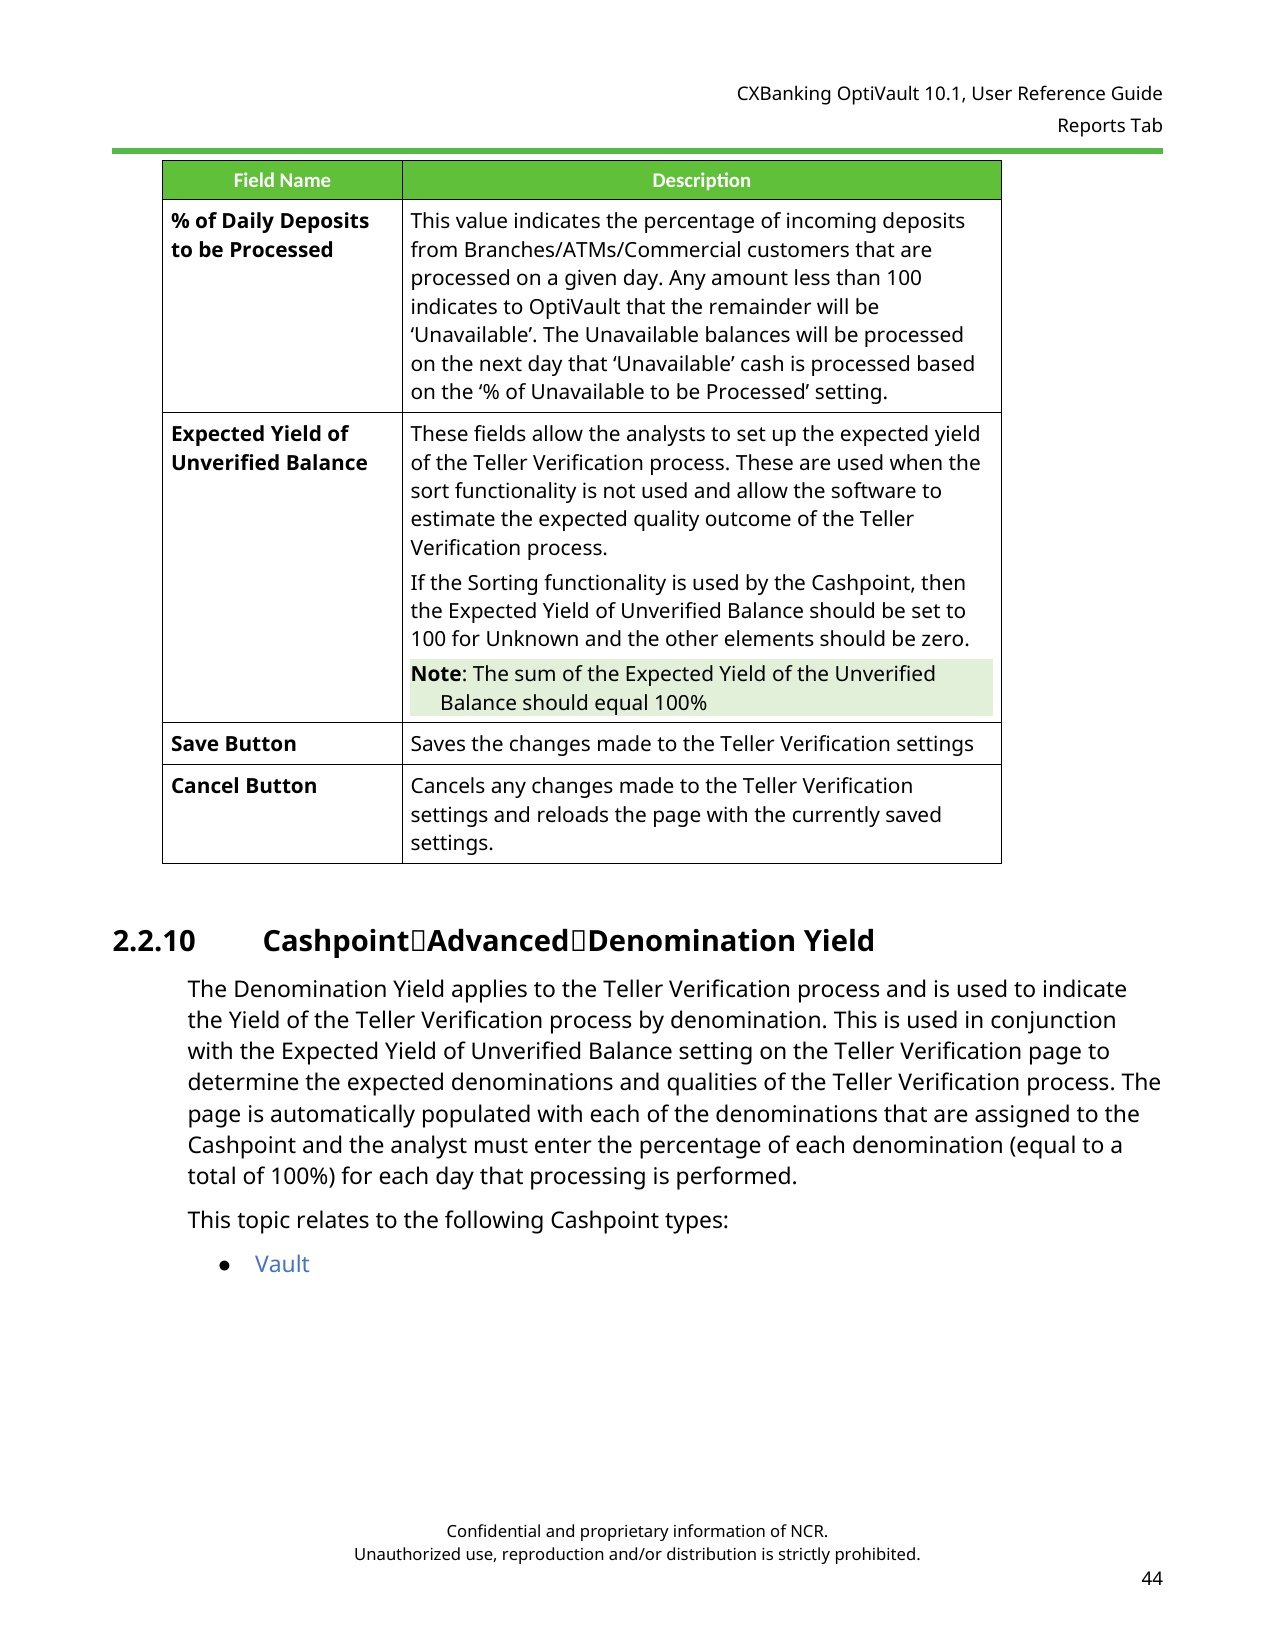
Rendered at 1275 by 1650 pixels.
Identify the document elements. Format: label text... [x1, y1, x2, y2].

table_cell This value indicates the percentage of incoming deposits from Branches/ATMs/Commercial customers that are processed on a given day. Any amount less than 100 indicates to OptiVault that the remainder will be ‘Unavailable’. The Unavailable balances will be processed on the next day that ‘Unavailable’ cash is processed based on the ‘% of Unavailable to be Processed’ setting. [403, 200, 1001, 412]
table_cell Saves the changes made to the Teller Verification settings [403, 723, 1001, 764]
table_cell % of Daily Deposits to be Processed [163, 200, 402, 412]
table_cell Cancels any changes made to the Teller Verification settings and reloads the page with the currently saved settings. [403, 765, 1001, 863]
table_cell Save Button [163, 723, 402, 764]
table_header Field Name [163, 161, 402, 199]
table_header Description [403, 161, 1001, 199]
table_cell These fields allow the analysts to set up the expected yield of the Teller Verification process. These are used when the sort functionality is not used and allow the software to estimate the expected quality outcome of the Teller Verification process. If the Sorting functionality is used by the Cashpoint, then the Expected Yield of Unverified Balance should be set to 100 for Unknown and the other elements should be zero. Note: The sum of the Expected Yield of the Unverified Balance should equal 100% [403, 413, 1001, 722]
list Vault [217, 1248, 1163, 1279]
text The Denomination Yield applies to the Teller Verification process and is used to indicate the Yield of the Teller Verification process by denomination. This is used in conjunction with the Expected Yield of Unverified Balance setting on the Teller Verification page to determine the expected denominations and qualities of the Teller Verification process. The page is automatically populated with each of the denominations that are assigned to the Cashpoint and the analyst must enter the percentage of each denomination (equal to a total of 100%) for each day that processing is performed. [187, 973, 1163, 1191]
text This topic relates to the following Cashpoint types: [187, 1204, 1163, 1235]
table_cell Expected Yield of Unverified Balance [163, 413, 402, 722]
table_cell Cancel Button [163, 765, 402, 863]
subtitle CashpointAdvancedDenomination Yield [112, 920, 1163, 960]
